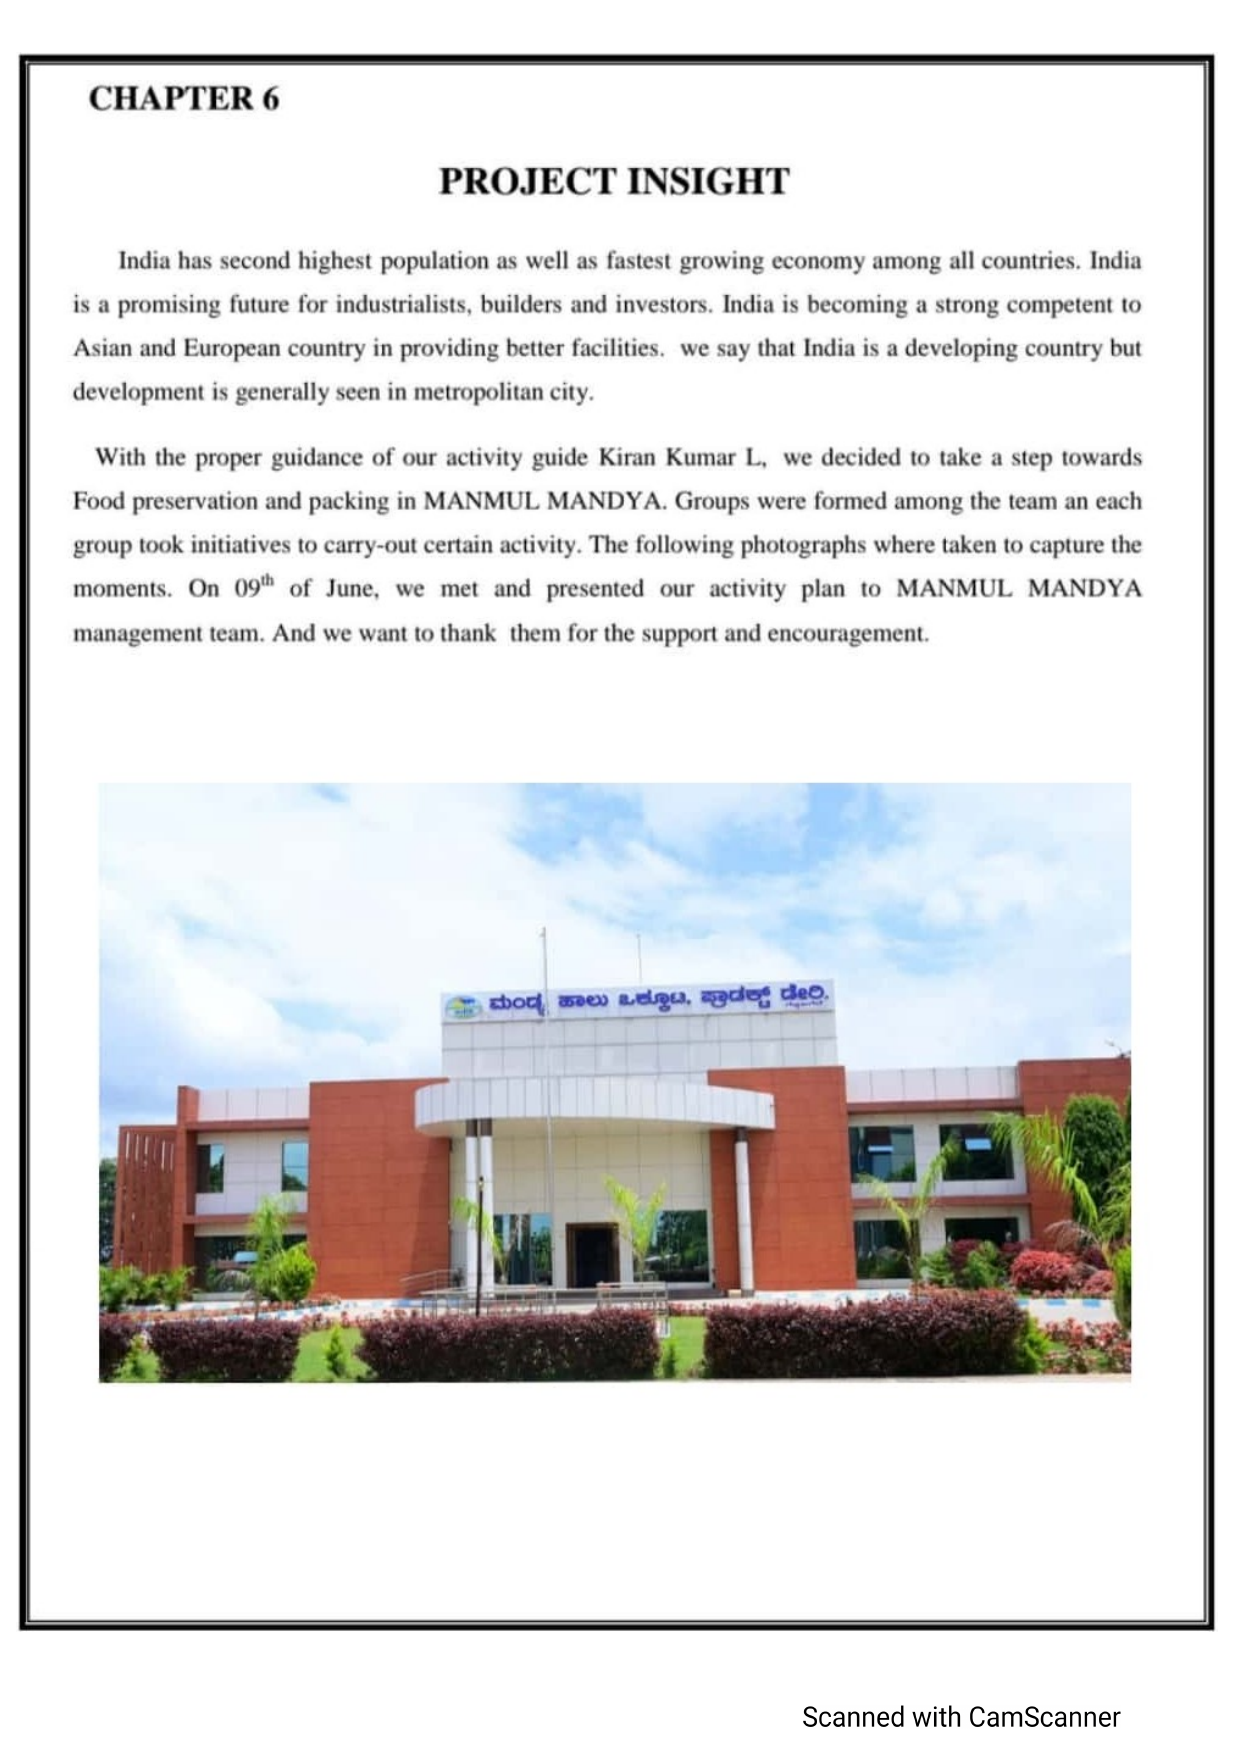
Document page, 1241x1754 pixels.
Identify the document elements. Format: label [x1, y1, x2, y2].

picture [803, 1705, 1121, 1729]
picture [16, 52, 1218, 1632]
